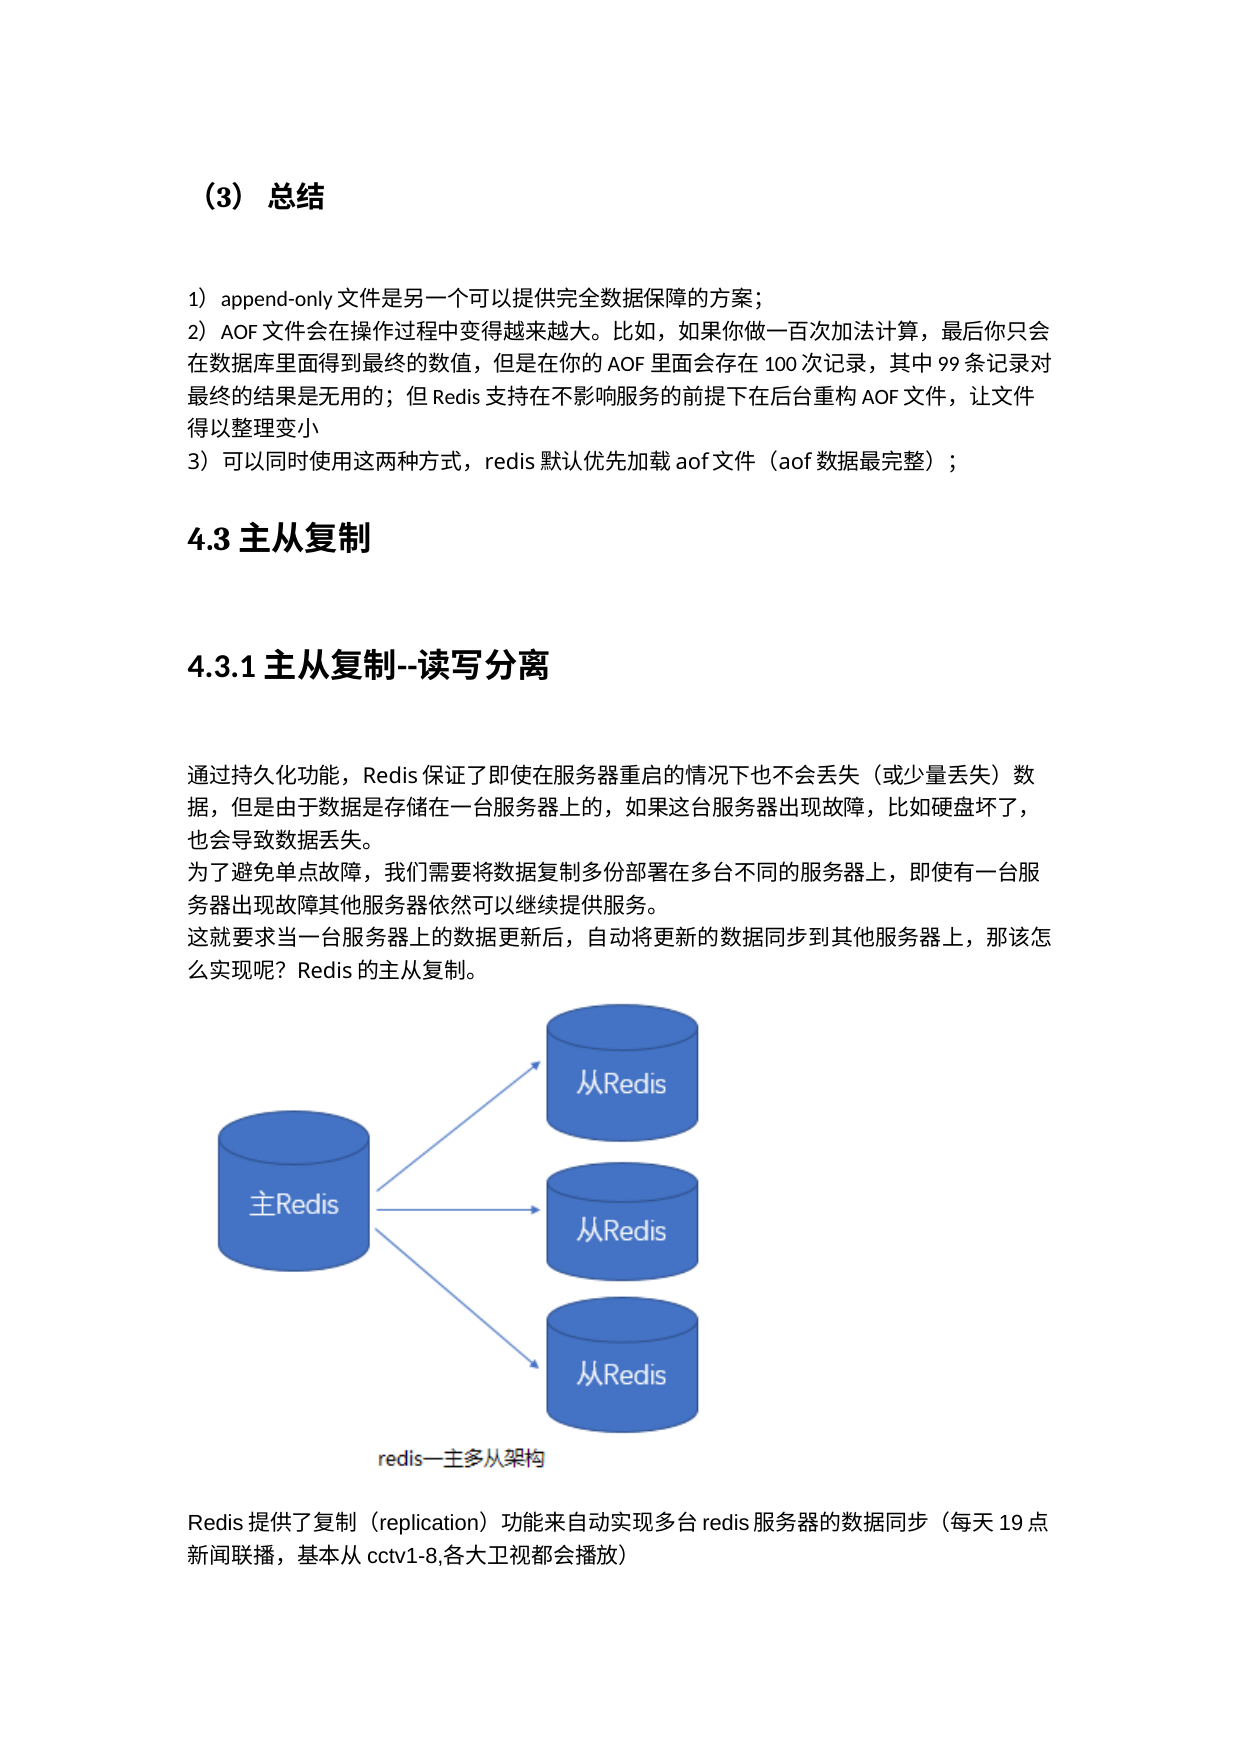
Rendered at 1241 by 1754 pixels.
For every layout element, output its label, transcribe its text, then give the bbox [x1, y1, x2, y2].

text 这就要求当一台服务器上的数据更新后，自动将更新的数据同步到其他服务器上，那该怎么实现呢？Redis的主从复制。 [187, 920, 1053, 985]
text 2）AOF 文件会在操作过程中变得越来越大。比如，如果你做一百次加法计算，最后你只会在数据库里面得到最终的数值，但是在你的AOF 里面会存在100 次记录，其中99 条记录对最终的结果是无用的；但Redis 支持在不影响服务的前提下在后台重构AOF 文件，让文件得以整理变小 [187, 313, 1053, 443]
text 3）可以同时使用这两种方式，redis默认优先加载aof文件（aof数据最完整）； [187, 443, 1053, 476]
subtitle 4.3 主从复制 [187, 503, 1053, 568]
subtitle 4.3.1 主从复制--读写分离 [187, 630, 1053, 695]
subtitle （3） 总结 [187, 162, 1053, 227]
text 通过持久化功能，Redis保证了即使在服务器重启的情况下也不会丢失（或少量丢失）数据，但是由于数据是存储在一台服务器上的，如果这台服务器出现故障，比如硬盘坏了，也会导致数据丢失。 [187, 757, 1053, 855]
text 1）append-only 文件是另一个可以提供完全数据保障的方案； [187, 281, 1053, 313]
text Redis提供了复制（replication）功能来自动实现多台redis服务器的数据同步（每天19点新闻联播，基本从cctv1-8,各大卫视都会播放） [187, 1505, 1053, 1570]
text 为了避免单点故障，我们需要将数据复制多份部署在多台不同的服务器上，即使有一台服务器出现故障其他服务器依然可以继续提供服务。 [187, 855, 1053, 920]
picture [187, 984, 722, 1477]
